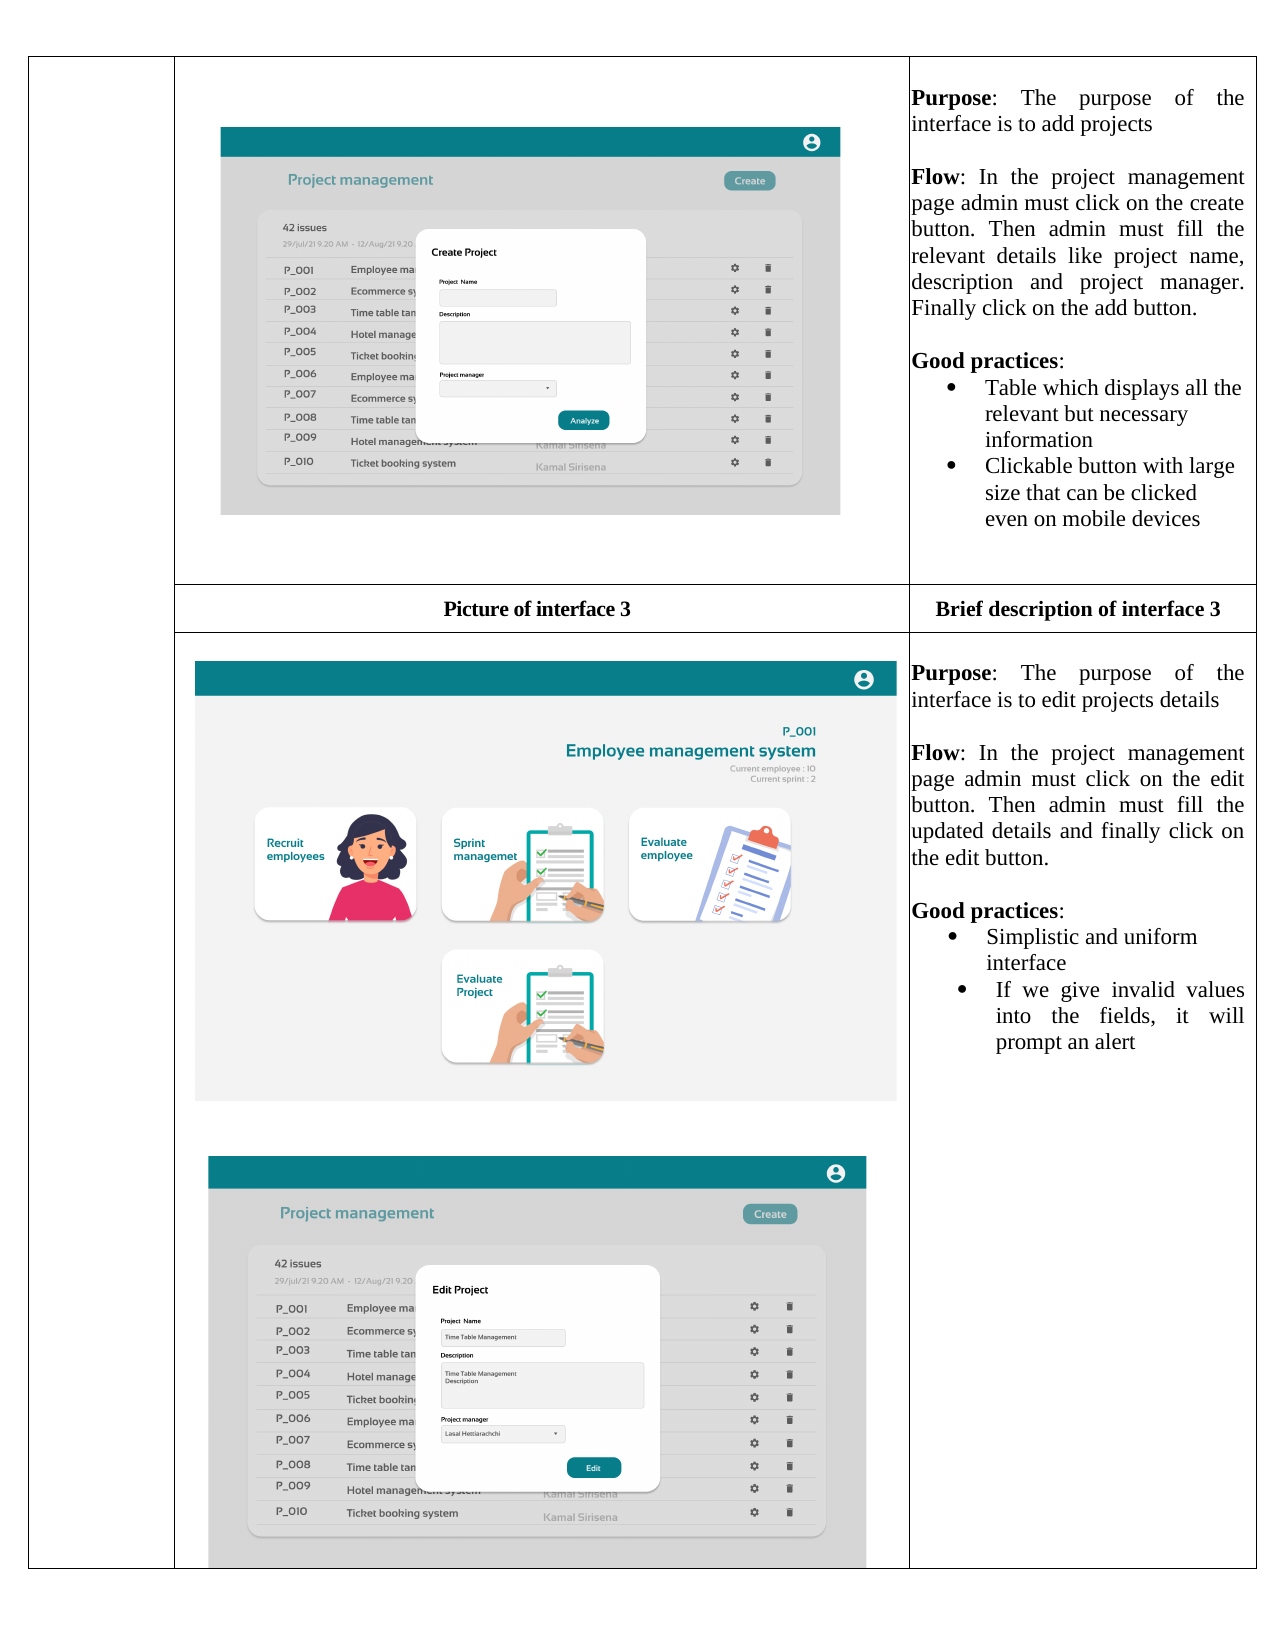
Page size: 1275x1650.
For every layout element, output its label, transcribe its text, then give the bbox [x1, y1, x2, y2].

table_cell Picture of interface 3 [175, 585, 909, 632]
table_cell Purpose: The purpose of the interface is to edit projects details Flow: In the project management page admin must click on the edit button. Then admin must fill the updated details and finally click on the edit button. Good practices: Simplistic and uniform interface If we give invalid values into the fields, it will prompt an alert [910, 633, 1256, 1567]
table_cell Purpose: The purpose of the interface is to add projects Flow: In the project management page admin must click on the create button. Then admin must fill the relevant details like project name, description and project manager. Finally click on the add button. Good practices: Table which displays all the relevant but necessary information Clickable button with large size that can be clicked even on mobile devices [910, 57, 1256, 584]
table_cell Brief description of interface 3 [910, 585, 1256, 632]
table_cell [175, 57, 909, 584]
picture [220, 127, 841, 515]
picture [208, 1156, 867, 1568]
table_cell [175, 633, 909, 1567]
